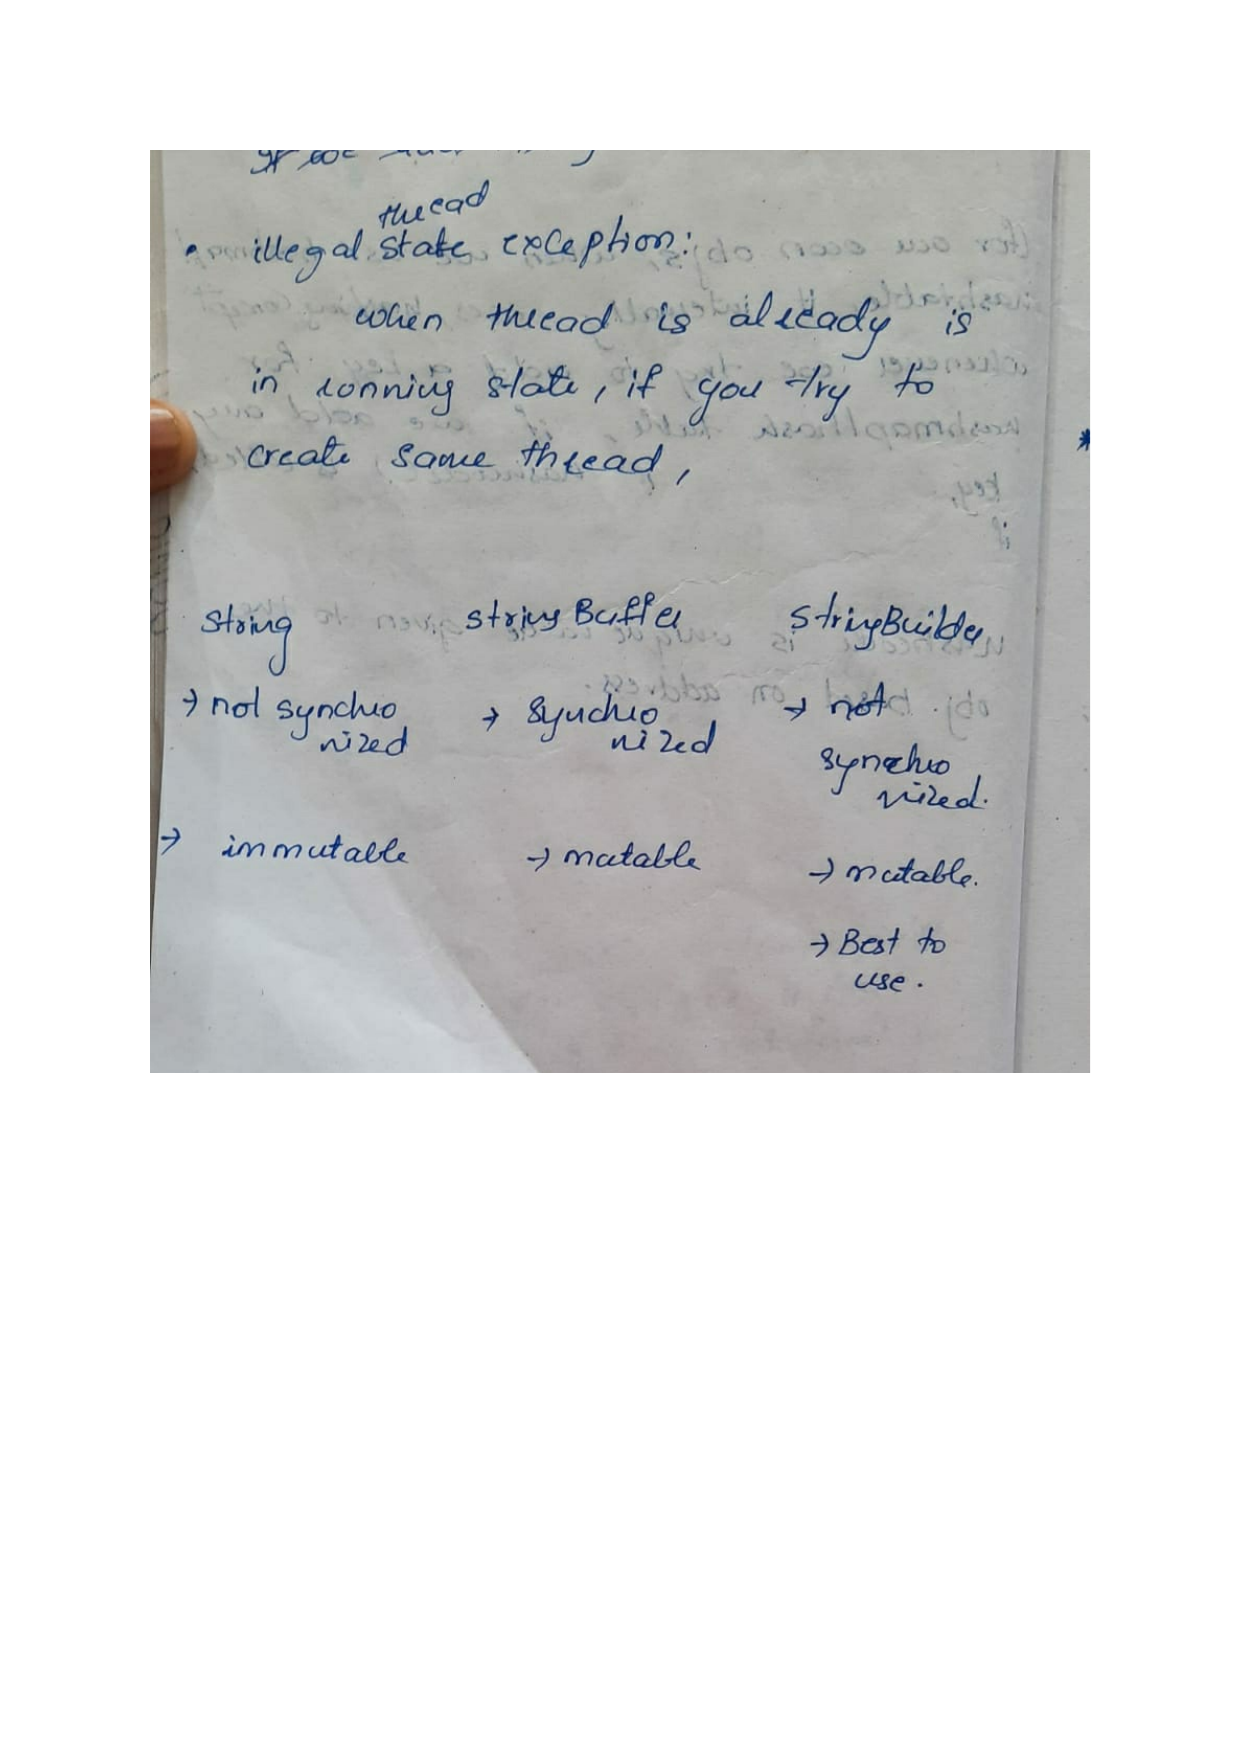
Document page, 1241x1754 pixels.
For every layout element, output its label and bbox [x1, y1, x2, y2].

picture [150, 150, 1091, 1073]
